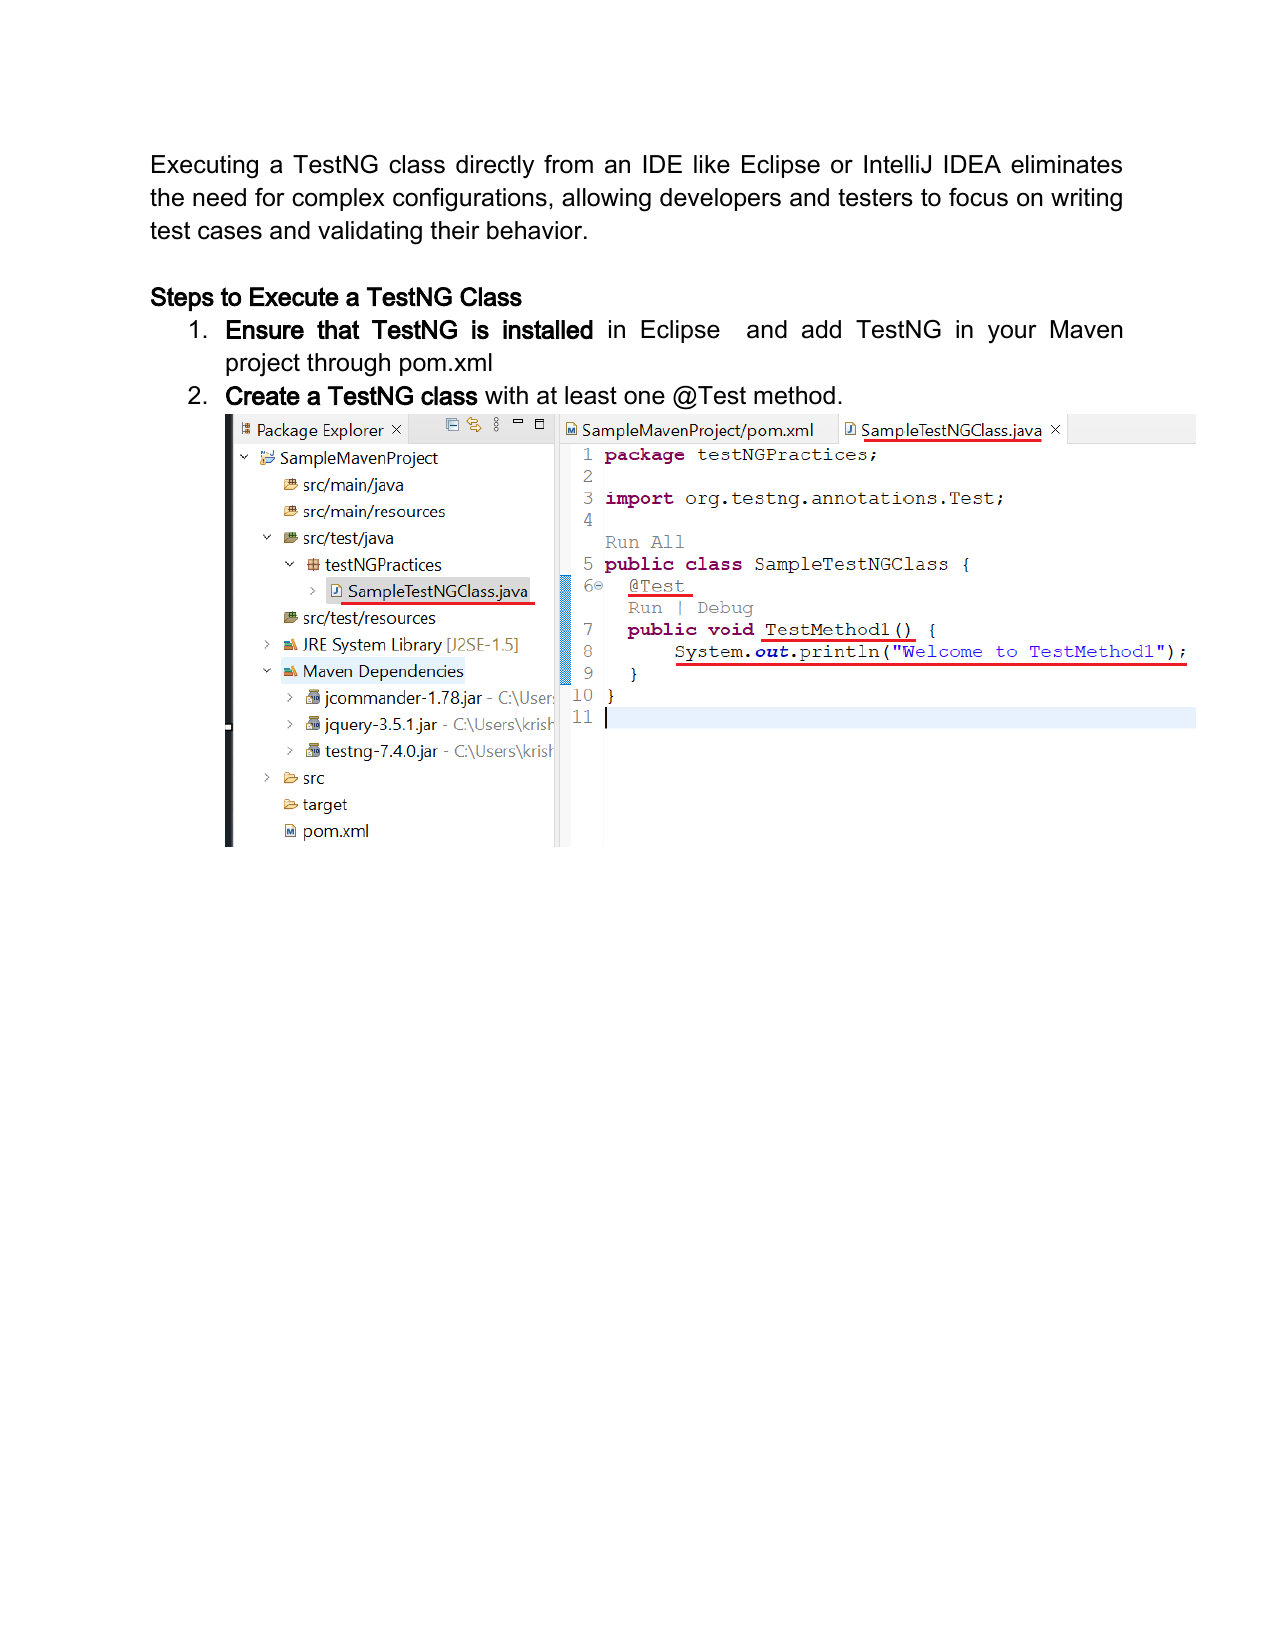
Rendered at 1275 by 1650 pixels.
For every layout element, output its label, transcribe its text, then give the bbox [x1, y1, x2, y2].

text Steps to Execute a TestNG Class [150, 282, 1125, 311]
list Ensure that TestNG is installed in Eclipse and add TestNG in your Maven project through pom.xml [187, 315, 1125, 377]
text Executing a TestNG class directly from an IDE like Eclipse or IntelliJ IDEA eliminates the need for complex configurations, allowing developers and testers to focus on writing test cases and validating their behavior. [150, 150, 1125, 245]
list Create a TestNG class with at least one @Test method. [187, 381, 1125, 410]
picture [225, 414, 1200, 847]
